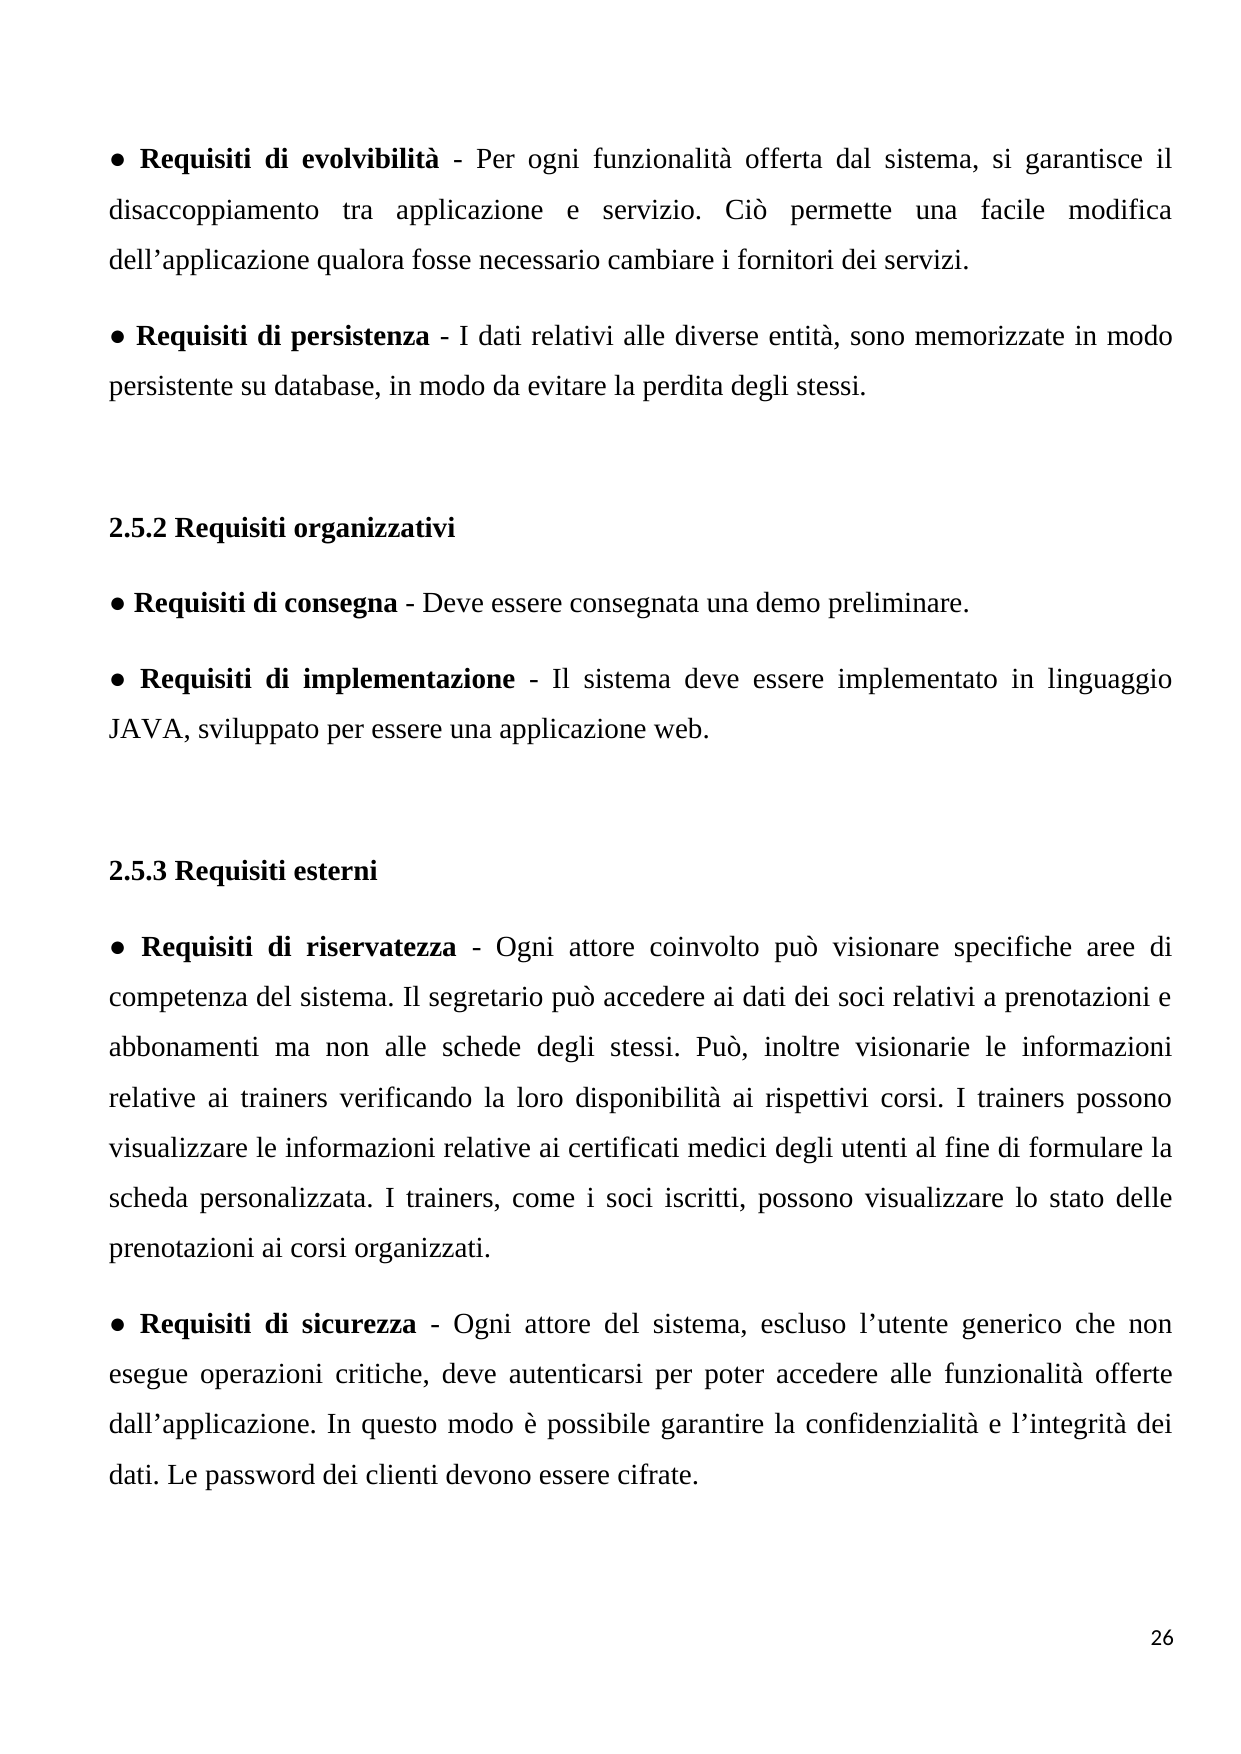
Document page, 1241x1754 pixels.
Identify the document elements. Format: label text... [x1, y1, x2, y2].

text ● Requisiti di persistenza - I dati relativi alle diverse entità, sono memorizzate in modo persistente su database, in modo da evitare la perdita degli stessi. [109, 318, 1174, 401]
list ● Requisiti di implementazione - Il sistema deve essere implementato in linguaggio JAVA, sviluppato per essere una applicazione web. [109, 661, 1173, 745]
subtitle 2.5.3 Requisiti esterni [109, 853, 1174, 887]
list ● Requisiti di riservatezza - Ogni attore coinvolto può visionare specifiche aree di competenza del sistema. Il segretario può accedere ai dati dei soci relativi a prenotazioni e abbonamenti ma non alle schede degli stessi. Può, inoltre visionarie le informazioni relative ai trainers verificando la loro disponibilità ai rispettivi corsi. I trainers possono visualizzare le informazioni relative ai certificati medici degli utenti al fine di formulare la scheda personalizzata. I trainers, come i soci iscritti, possono visualizzare lo stato delle prenotazioni ai corsi organizzati. [109, 929, 1174, 1264]
list ● Requisiti di evolvibilità - Per ogni funzionalità offerta dal sistema, si garantisce il disaccoppiamento tra applicazione e servizio. Ciò permette una facile modifica dell’applicazione qualora fosse necessario cambiare i fornitori dei servizi. [109, 142, 1173, 276]
list ● Requisiti di sicurezza - Ogni attore del sistema, escluso l’utente generico che non esegue operazioni critiche, deve autenticarsi per poter accedere alle funzionalità offerte dall’applicazione. In questo modo è possibile garantire la confidenzialità e l’integrità dei dati. Le password dei clienti devono essere cifrate. [109, 1306, 1173, 1490]
subtitle 2.5.2 Requisiti organizzativi [109, 510, 1174, 544]
list ● Requisiti di consegna - Deve essere consegnata una demo preliminare. [109, 586, 1173, 619]
